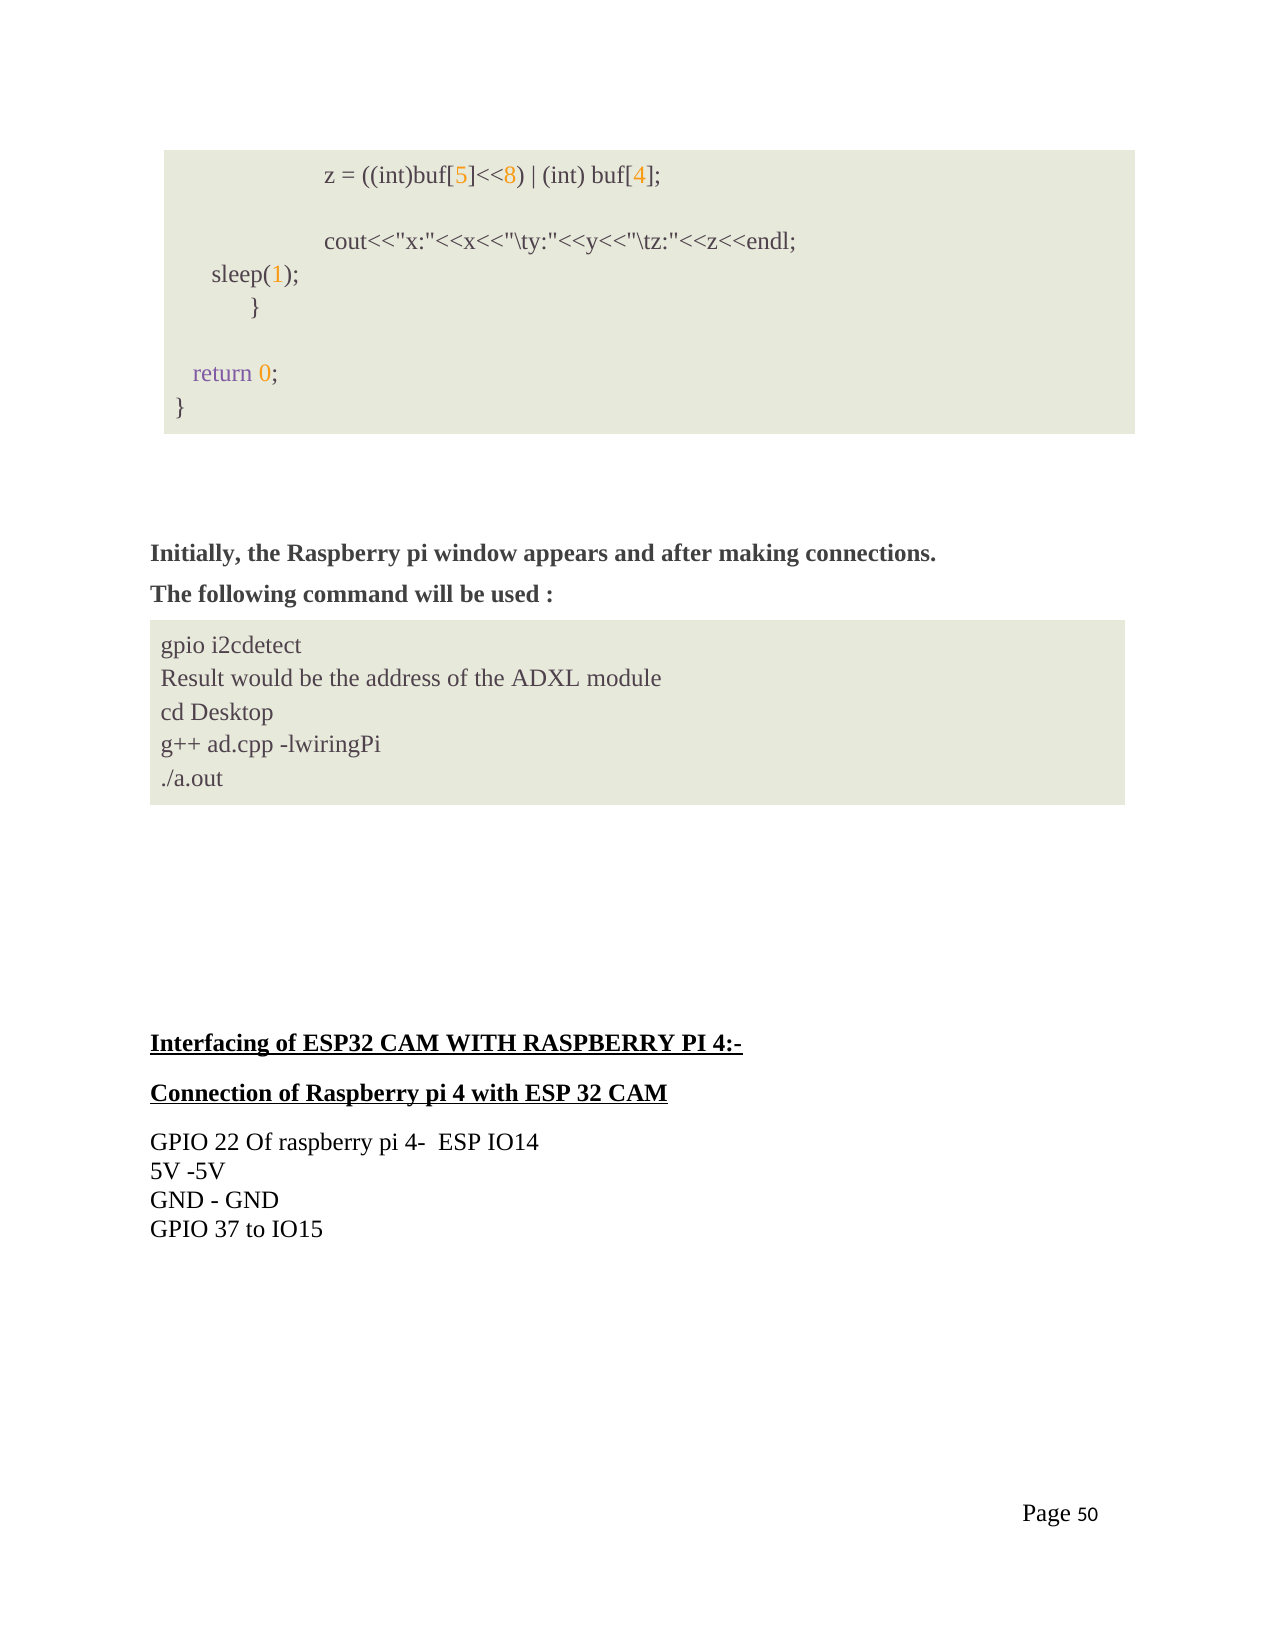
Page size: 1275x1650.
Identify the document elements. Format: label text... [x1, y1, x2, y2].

text GND - GND [150, 1185, 1125, 1214]
table_header gpio i2cdetect Result would be the address of the ADXL module cd Desktop g++ ad.cpp -lwiringPi ./a.out [150, 620, 1125, 805]
text Initially, the Raspberry pi window appears and after making connections. [150, 538, 1125, 566]
text GPIO 37 to IO15 [150, 1214, 1125, 1242]
text GPIO 22 Of raspberry pi 4- ESP IO14 [150, 1127, 1125, 1156]
text Interfacing of ESP32 CAM WITH RASPBERRY PI 4:- [150, 1028, 1125, 1057]
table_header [164, 150, 1135, 434]
text 5V -5V [150, 1156, 1125, 1185]
text The following command will be used : [150, 579, 1125, 608]
text Connection of Raspberry pi 4 with ESP 32 CAM [150, 1078, 1125, 1107]
